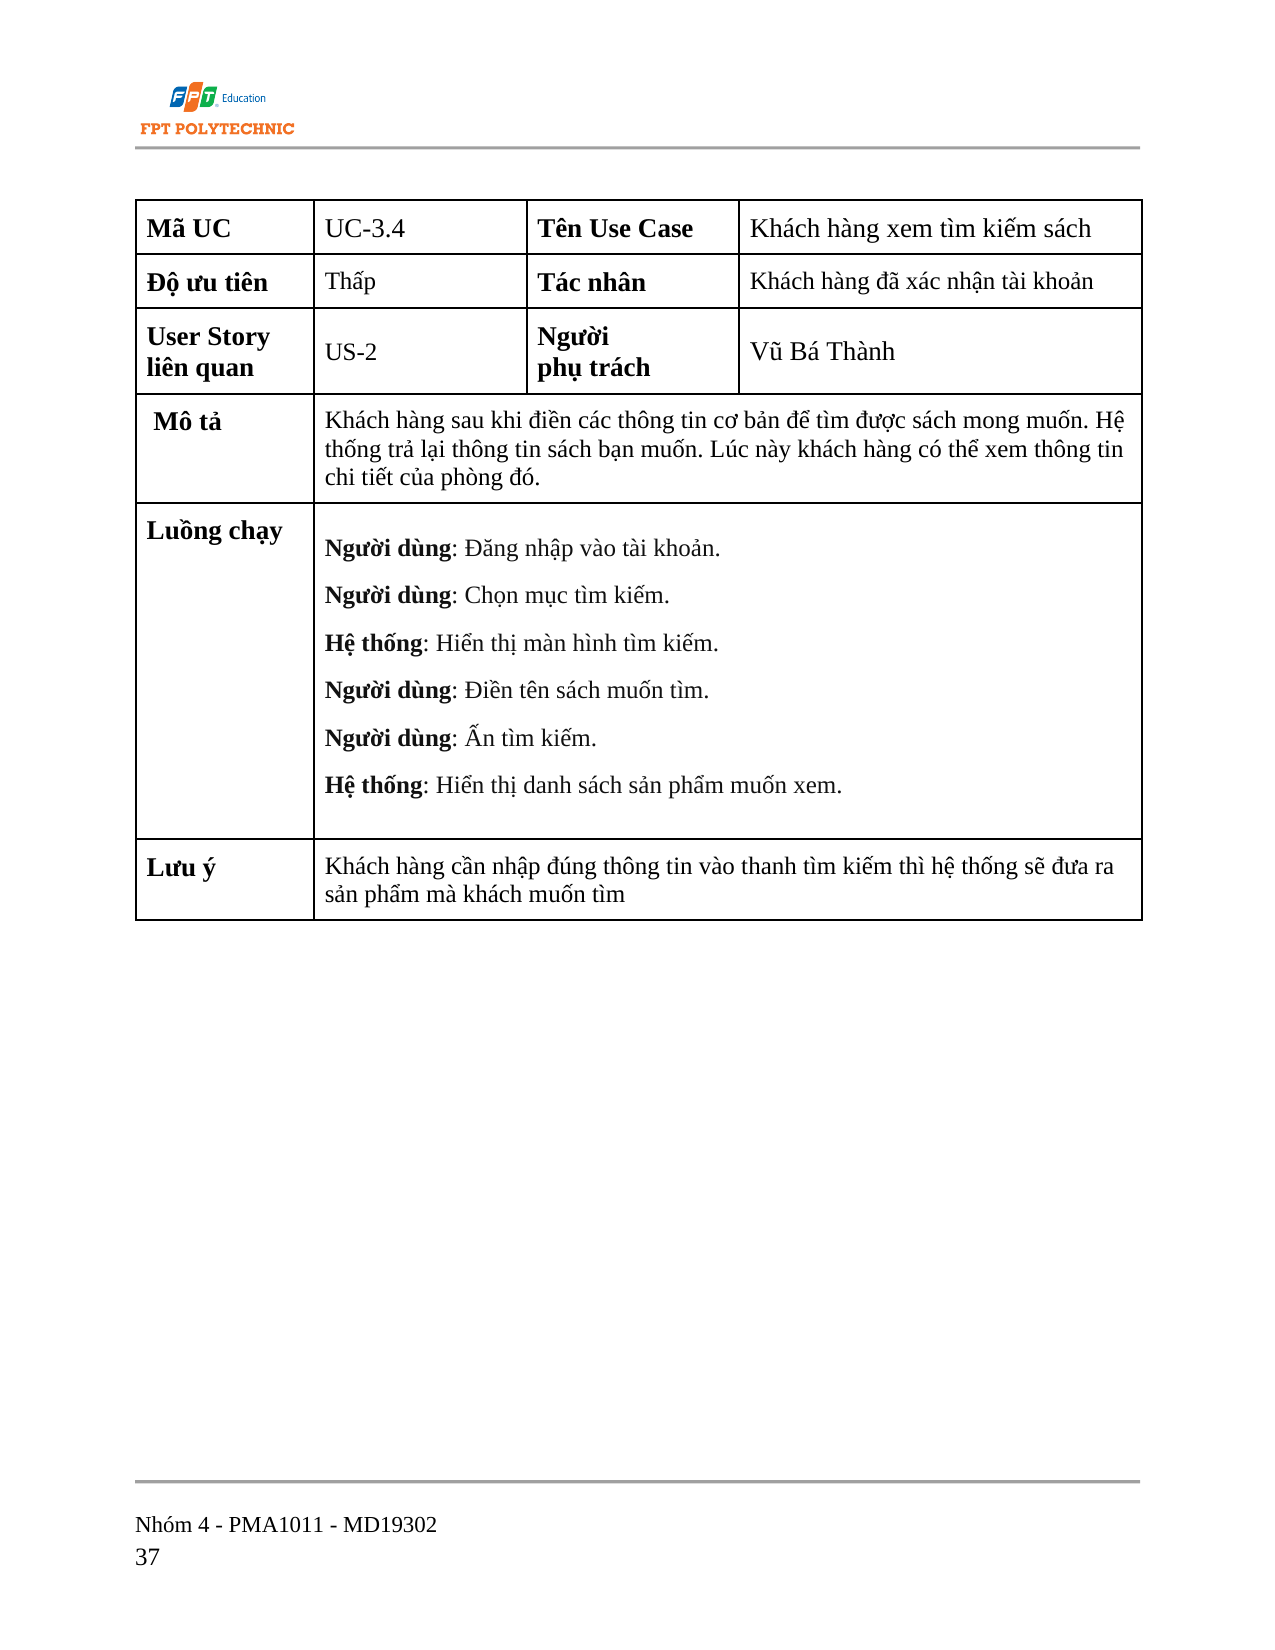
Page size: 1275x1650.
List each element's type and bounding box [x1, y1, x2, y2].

picture [135, 75, 299, 147]
